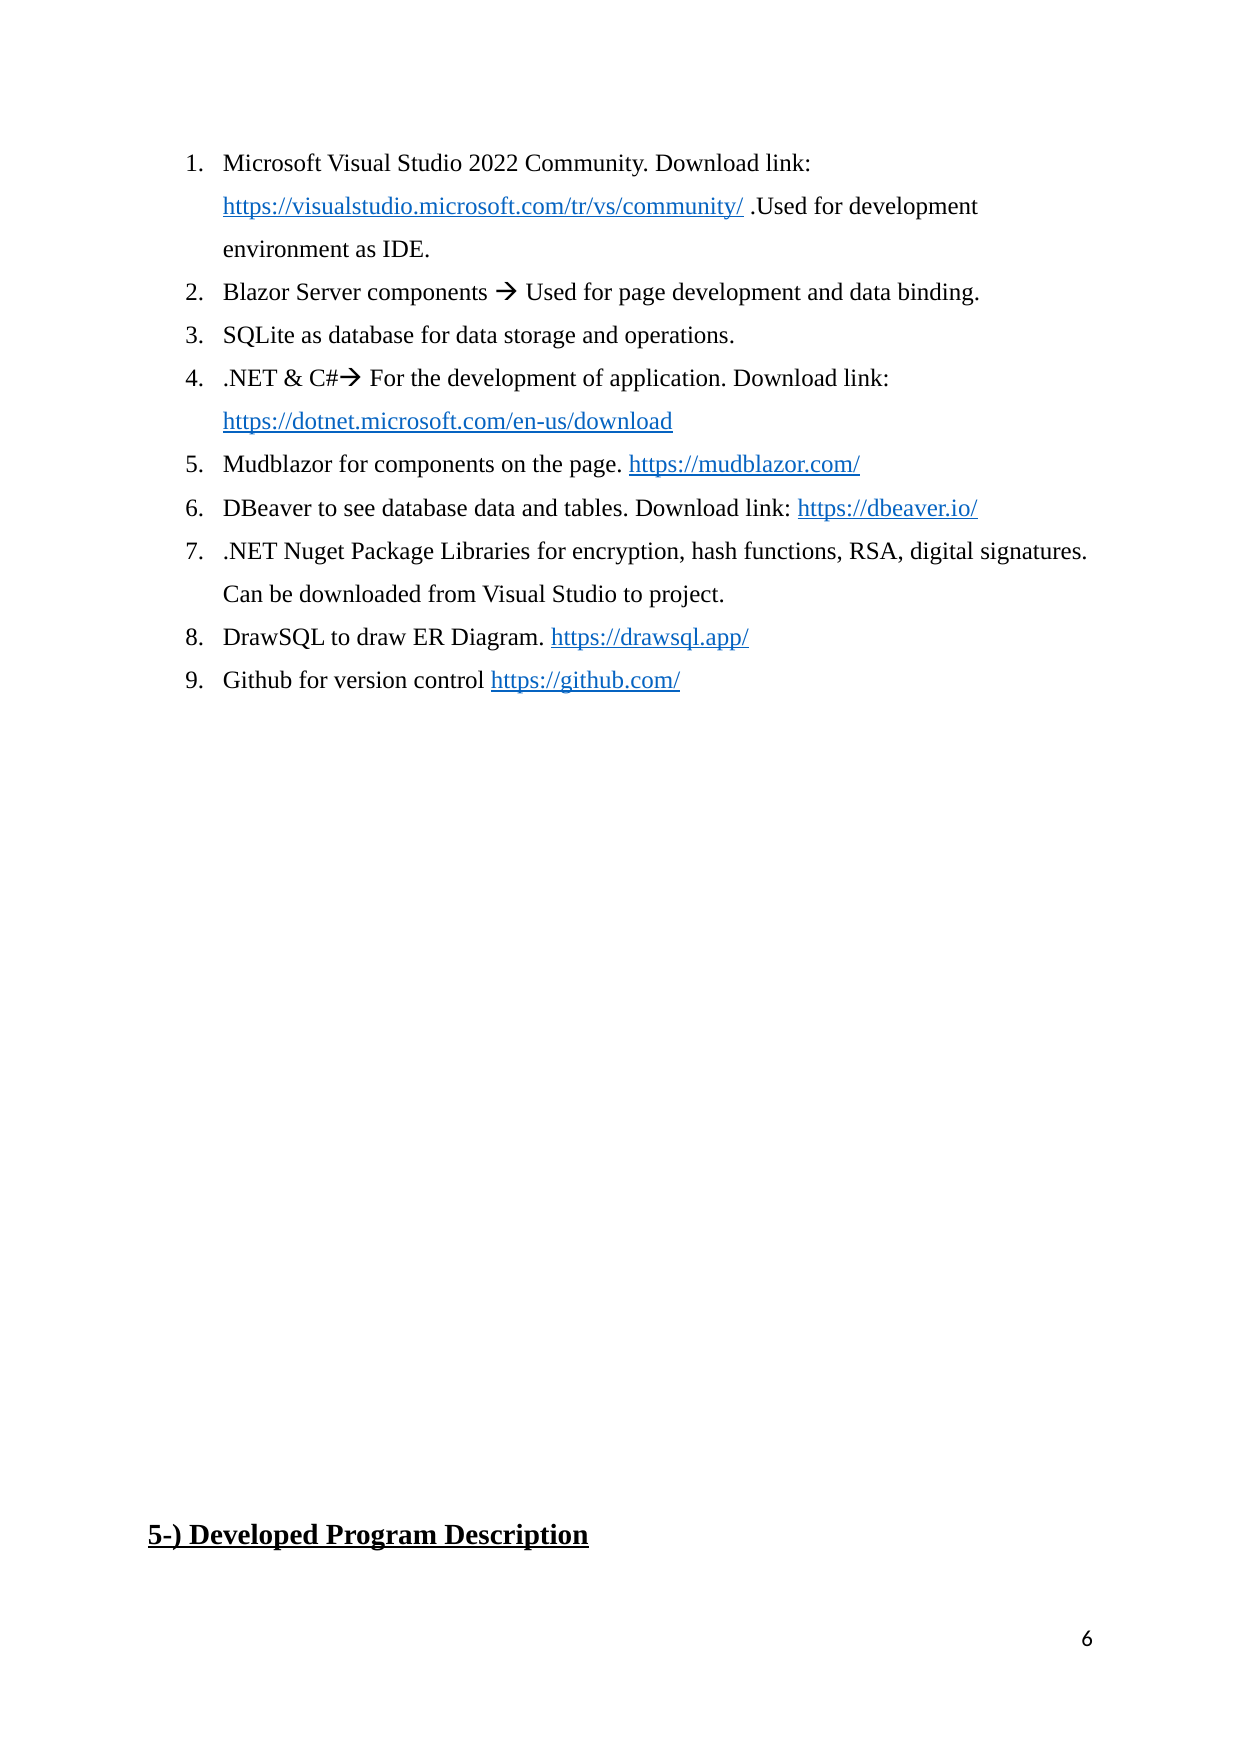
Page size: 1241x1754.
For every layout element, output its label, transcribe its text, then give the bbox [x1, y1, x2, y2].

list Github for version control https://github.com/ [185, 665, 1093, 694]
list Blazor Server components Used for page development and data binding. [185, 277, 1093, 306]
list SQLite as database for data storage and operations. [185, 320, 1093, 349]
text 5-) Developed Program Description [148, 1517, 1093, 1551]
list .NET Nuget Package Libraries for encryption, hash functions, RSA, digital signatures. Can be downloaded from Visual Studio to project. [185, 536, 1093, 608]
list .NET & C# For the development of application. Download link: https://dotnet.microsoft.com/en-us/download [185, 363, 1093, 435]
list DBeaver to see database data and tables. Download link: https://dbeaver.io/ [185, 493, 1093, 521]
list Microsoft Visual Studio 2022 Community. Download link: https://visualstudio.microsoft.com/tr/vs/community/ .Used for development environment as IDE. [185, 148, 1093, 263]
list Mudblazor for components on the page. https://mudblazor.com/ [185, 449, 1093, 478]
list DrawSQL to draw ER Diagram. https://drawsql.app/ [185, 622, 1093, 651]
